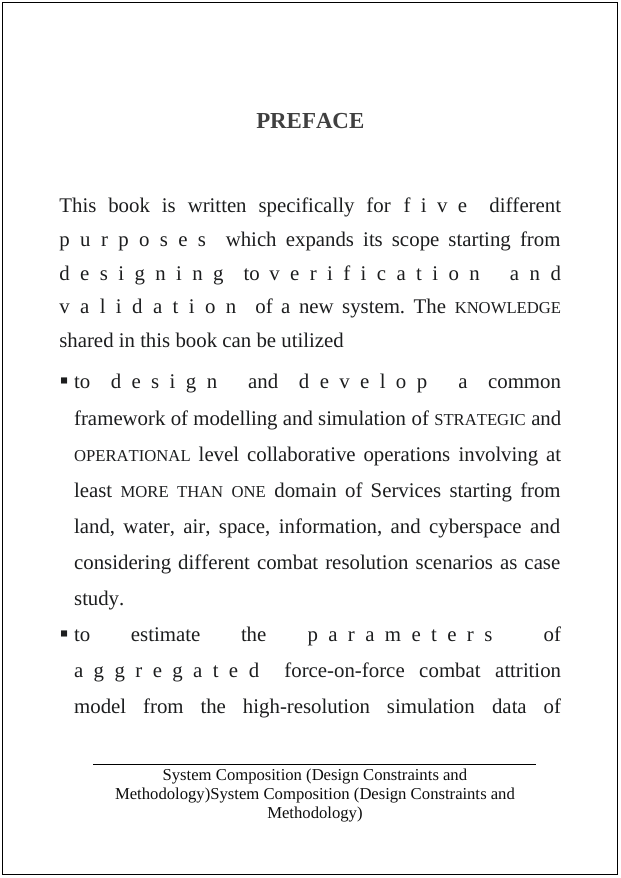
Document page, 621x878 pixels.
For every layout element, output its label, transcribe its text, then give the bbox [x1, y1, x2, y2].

list to design and develop a common framework of modelling and simulation of strategic and operational level collaborative operations involving at least more than one domain of Services starting from land, water, air, space, information, and cyberspace and considering different combat resolution scenarios as case study. [59, 369, 561, 610]
text This book is written specifically for five different purposes which expands its scope starting from designing to verification and validation of a new system. The knowledge shared in this book can be utilized [59, 193, 561, 352]
text PREFACE [59, 107, 561, 133]
